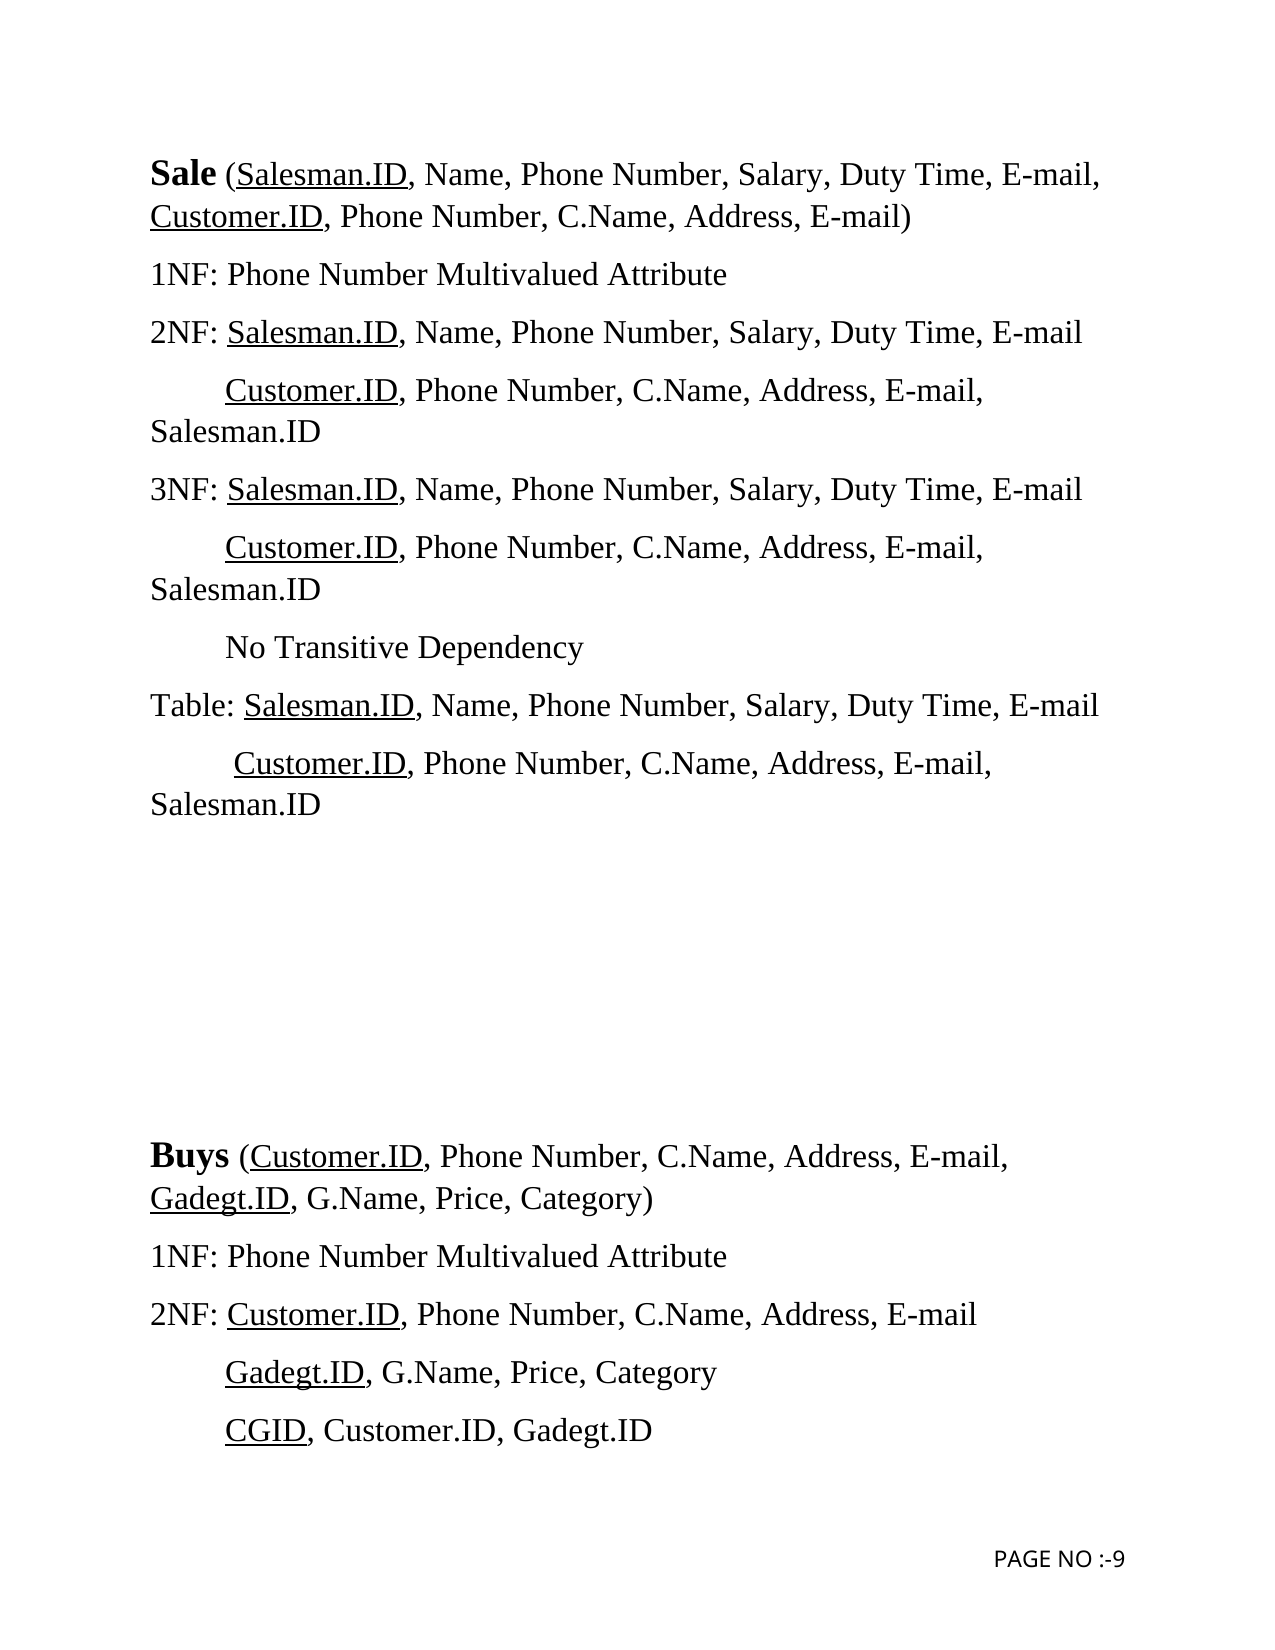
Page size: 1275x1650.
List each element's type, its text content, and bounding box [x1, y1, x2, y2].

text Customer.ID, Phone Number, C.Name, Address, E-mail, Salesman.ID [150, 528, 1125, 607]
text Sale (Salesman.ID, Name, Phone Number, Salary, Duty Time, E-mail, Customer.ID, Phone Number, C.Name, Address, E-mail) [150, 150, 1125, 234]
text 2NF: Customer.ID, Phone Number, C.Name, Address, E-mail [150, 1295, 1125, 1333]
text No Transitive Dependency [150, 627, 1125, 665]
text 1NF: Phone Number Multivalued Attribute [150, 1237, 1125, 1275]
text 1NF: Phone Number Multivalued Attribute [150, 254, 1125, 292]
text Customer.ID, Phone Number, C.Name, Address, E-mail, Salesman.ID [150, 370, 1125, 450]
text Table: Salesman.ID, Name, Phone Number, Salary, Duty Time, E-mail [150, 685, 1125, 723]
text Customer.ID, Phone Number, C.Name, Address, E-mail, Salesman.ID [150, 743, 1125, 823]
text 3NF: Salesman.ID, Name, Phone Number, Salary, Duty Time, E-mail [150, 469, 1125, 508]
text Buys (Customer.ID, Phone Number, C.Name, Address, E-mail, Gadegt.ID, G.Name, Price, Category) [150, 1132, 1125, 1217]
text Gadegt.ID, G.Name, Price, Category [150, 1353, 1125, 1391]
text 2NF: Salesman.ID, Name, Phone Number, Salary, Duty Time, E-mail [150, 312, 1125, 351]
text CGID, Customer.ID, Gadegt.ID [150, 1411, 1125, 1449]
